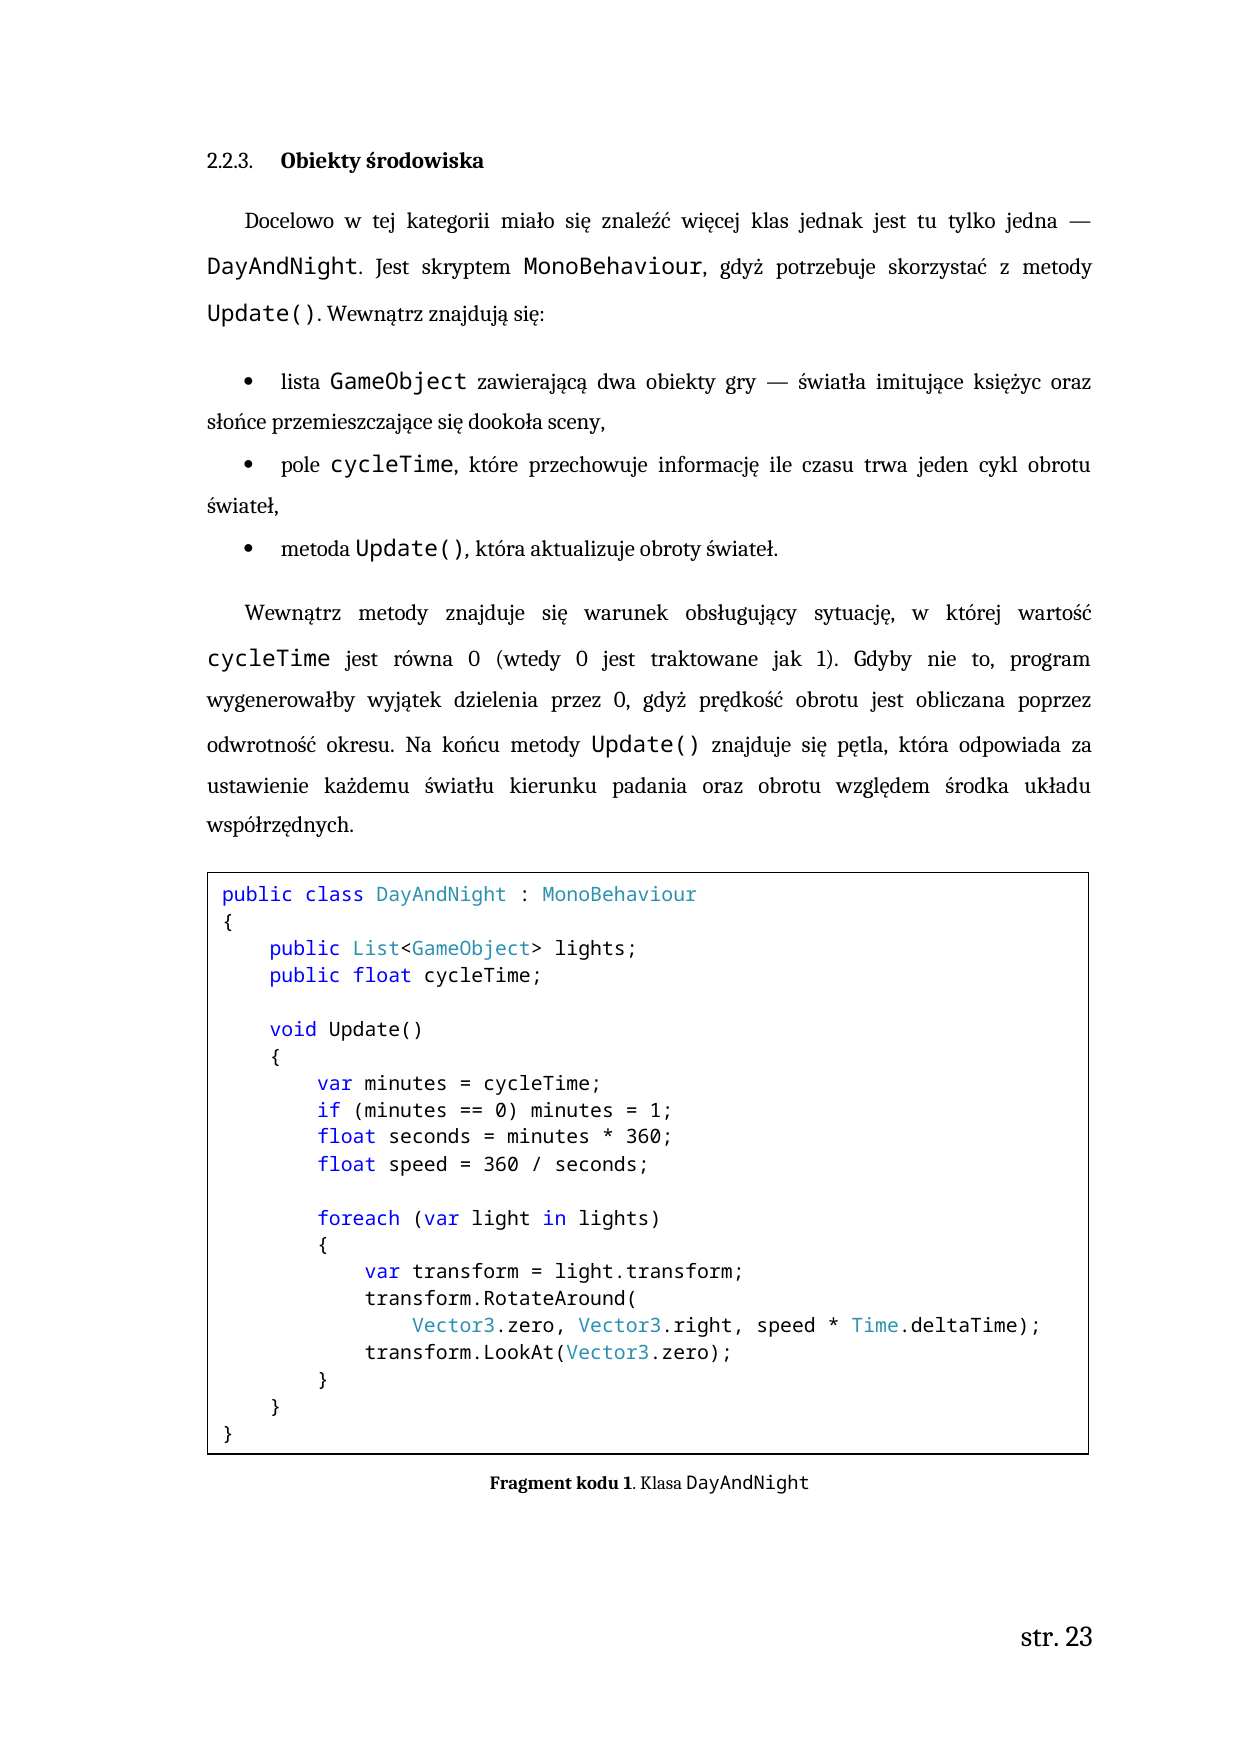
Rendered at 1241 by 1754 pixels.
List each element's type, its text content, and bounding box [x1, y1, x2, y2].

text Docelowo w tej kategorii miało się znaleźć więcej klas jednak jest tu tylko jedna — DayAndNight. Jest skryptem MonoBehaviour, gdyż potrzebuje skorzystać z metody Update(). Wewnątrz znajdują się: [207, 208, 1092, 328]
list lista GameObject zawierającą dwa obiekty gry — światła imitujące księżyc oraz słońce przemieszczające się dookoła sceny, [207, 364, 1092, 435]
subtitle Obiekty środowiska [207, 148, 1092, 174]
list metoda Update(), która aktualizuje obroty świateł. [207, 532, 1092, 563]
text Fragment kodu 1. Klasa DayAndNight [207, 1469, 1092, 1495]
list pole cycleTime, które przechowuje informację ile czasu trwa jeden cykl obrotu świateł, [207, 448, 1092, 519]
text Wewnątrz metody znajduje się warunek obsługujący sytuację, w której wartość cycleTime jest równa 0 (wtedy 0 jest traktowane jak 1). Gdyby nie to, program wygenerowałby wyjątek dzielenia przez 0, gdyż prędkość obrotu jest obliczana poprzez odwrotność okresu. Na końcu metody Update() znajduje się pętla, która odpowiada za ustawienie każdemu światłu kierunku padania oraz obrotu względem środka układu współrzędnych. [207, 600, 1092, 838]
